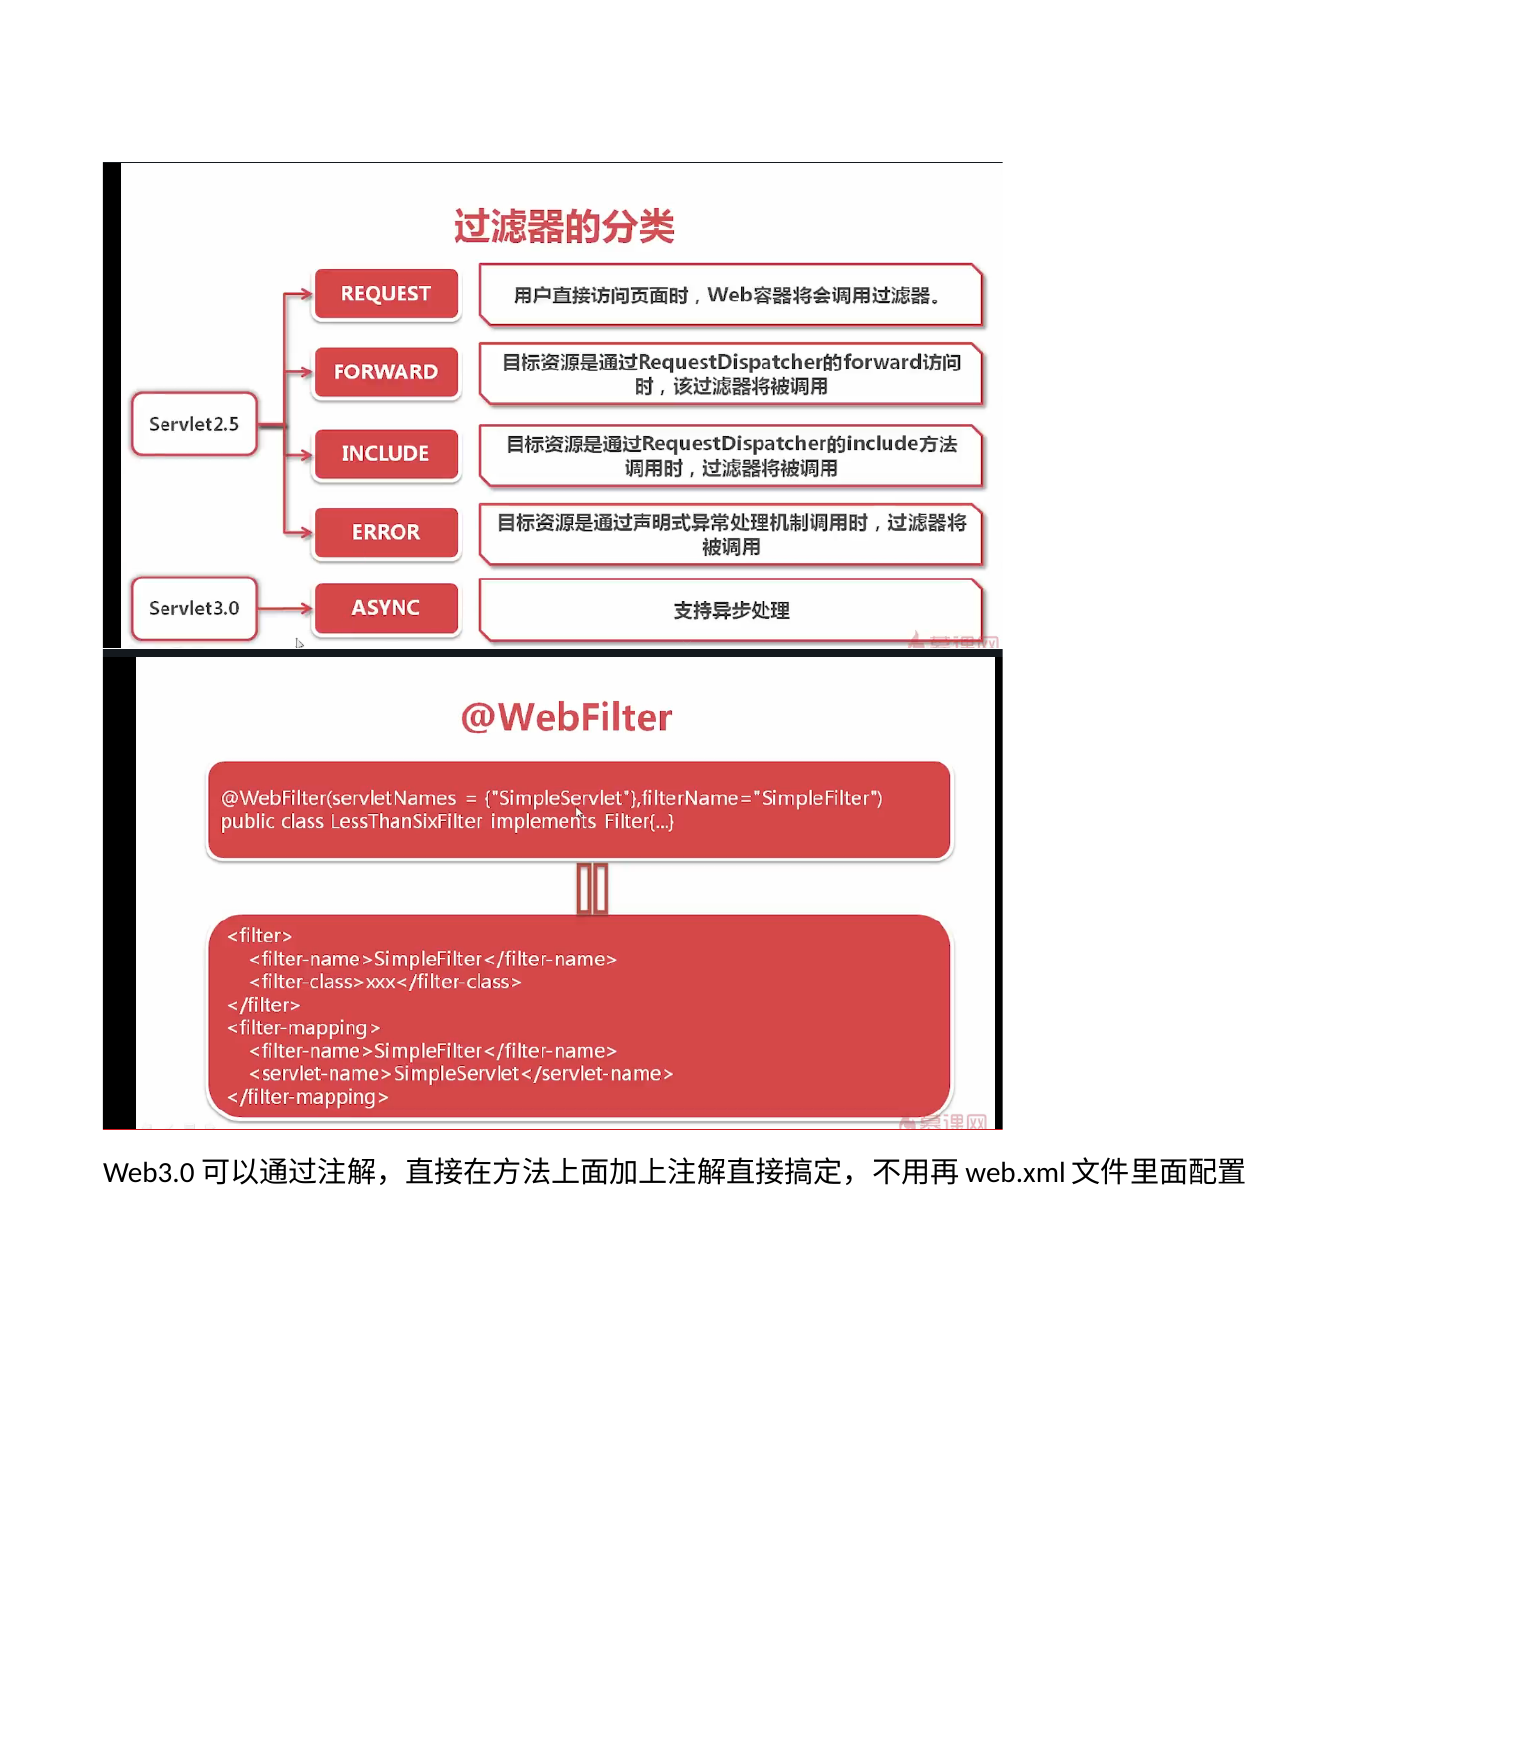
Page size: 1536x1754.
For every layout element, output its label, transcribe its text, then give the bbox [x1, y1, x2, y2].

picture [102, 649, 1003, 1130]
list Web3.0 可以通过注解，直接在方法上面加上注解直接搞定，不用再web.xml文件里面配置 [103, 1137, 1476, 1202]
picture [102, 162, 1003, 648]
